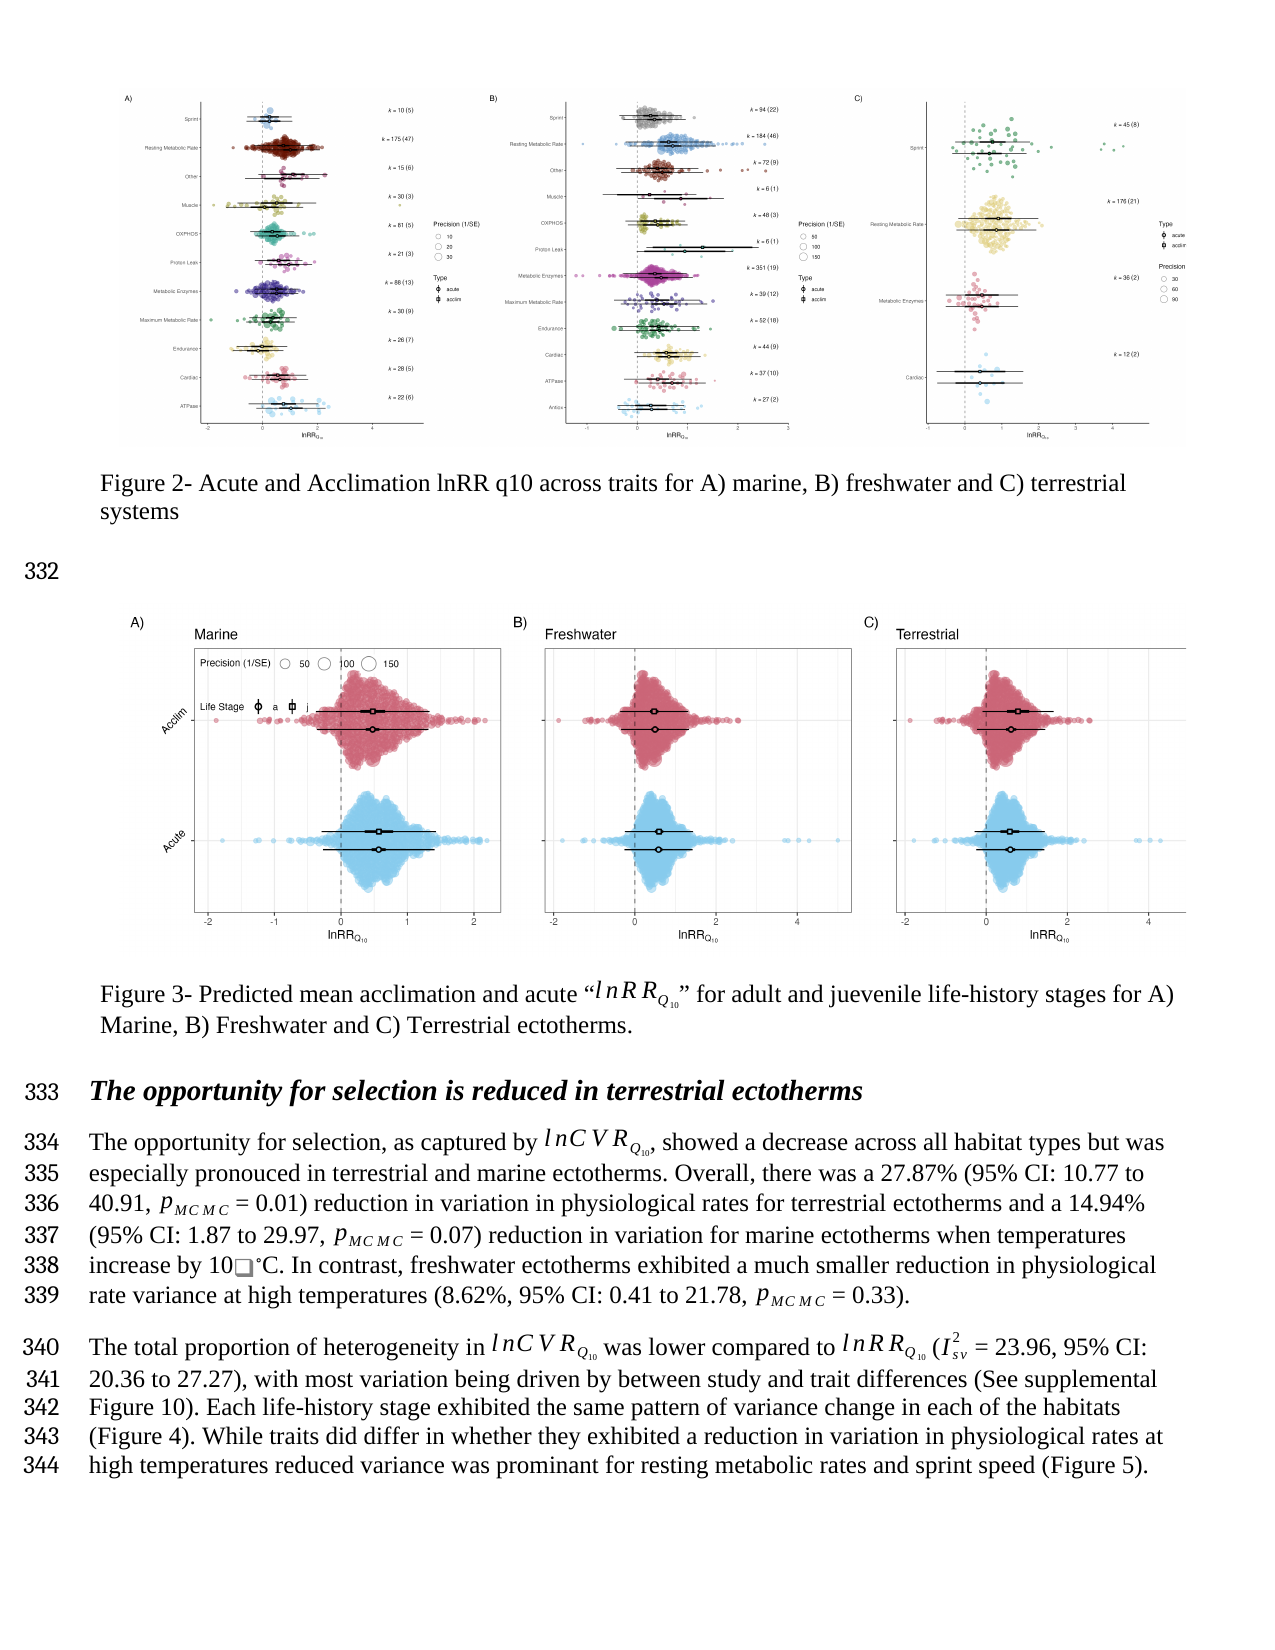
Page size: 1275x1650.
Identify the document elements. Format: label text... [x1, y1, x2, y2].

table_header Figure 3- Predicted mean acclimation and acute “” for adult and juevenile life-history stages for A) Marine, B) Freshwater and C) Terrestrial ectotherms. [89, 604, 1186, 1052]
picture [118, 88, 1187, 447]
text The total proportion of heterogeneity in was lower compared to ( = 23.96, 95% CI: 20.36 to 27.27), with most variation being driven by between study and trait differences (See supplemental Figure 10). Each life-history stage exhibited the same pattern of variance change in each of the habitats (Figure 4). While traits did differ in whether they exhibited a reduction in variation in physiological rates at high temperatures reduced variance was prominant for resting metabolic rates and sprint speed (Figure 5). [89, 1329, 1186, 1479]
picture [118, 603, 1187, 957]
table_header Figure 2- Acute and Acclimation lnRR q10 across traits for A) marine, B) freshwater and C) terrestrial systems [89, 89, 1186, 538]
text The opportunity for selection, as captured by , showed a decrease across all habitat types but was especially pronouced in terrestrial and marine ectotherms. Overall, there was a 27.87% (95% CI: 10.77 to 40.91, = 0.01) reduction in variation in physiological rates for terrestrial ectotherms and a 14.94% (95% CI: 1.87 to 29.97, = 0.07) reduction in variation for marine ectotherms when temperatures increase by 10C. In contrast, freshwater ectotherms exhibited a much smaller reduction in physiological rate variance at high temperatures (8.62%, 95% CI: 0.41 to 21.78, = 0.33). [89, 1125, 1186, 1310]
subtitle The opportunity for selection is reduced in terrestrial ectotherms [89, 1073, 1186, 1106]
